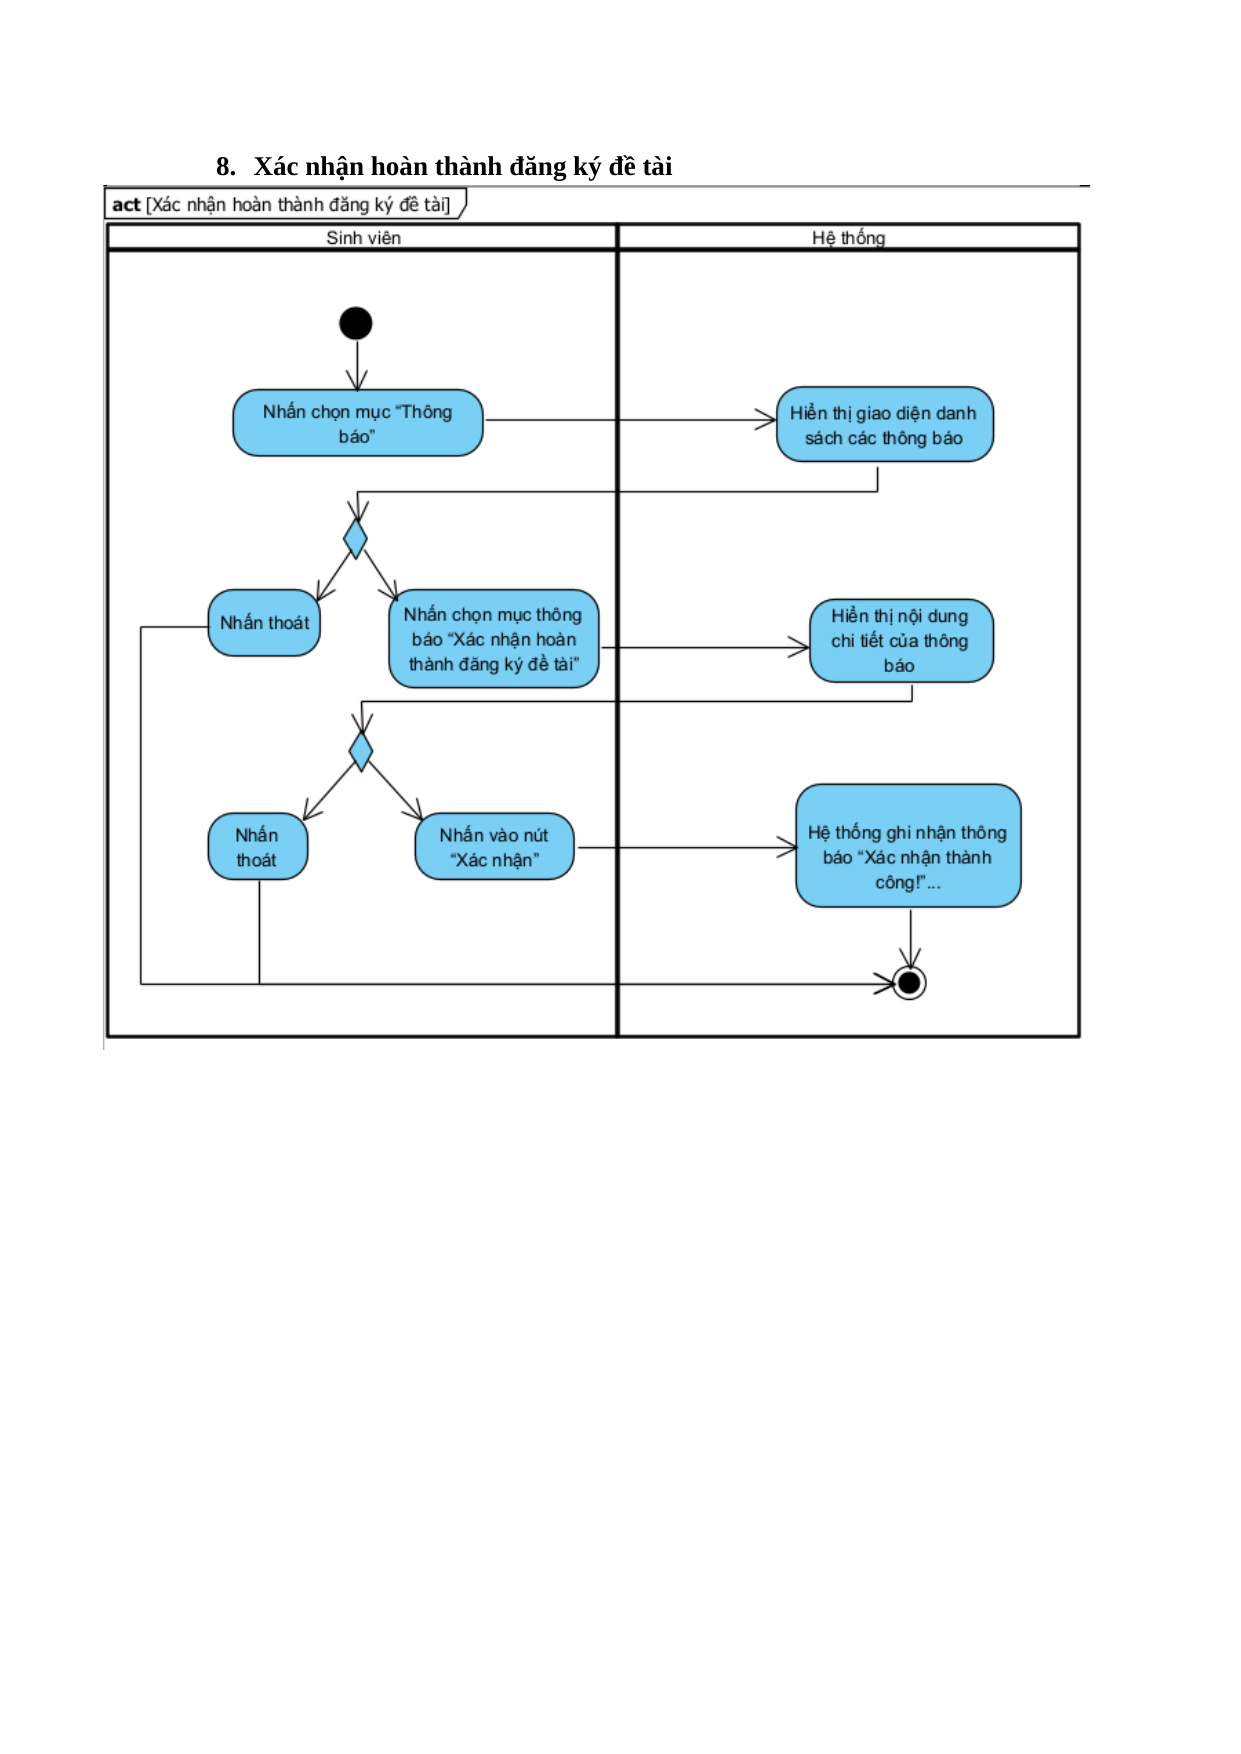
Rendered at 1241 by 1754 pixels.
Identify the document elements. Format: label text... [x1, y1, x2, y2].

subtitle Xác nhận hoàn thành đăng ký đề tài [216, 150, 1090, 181]
picture [103, 185, 1091, 1050]
